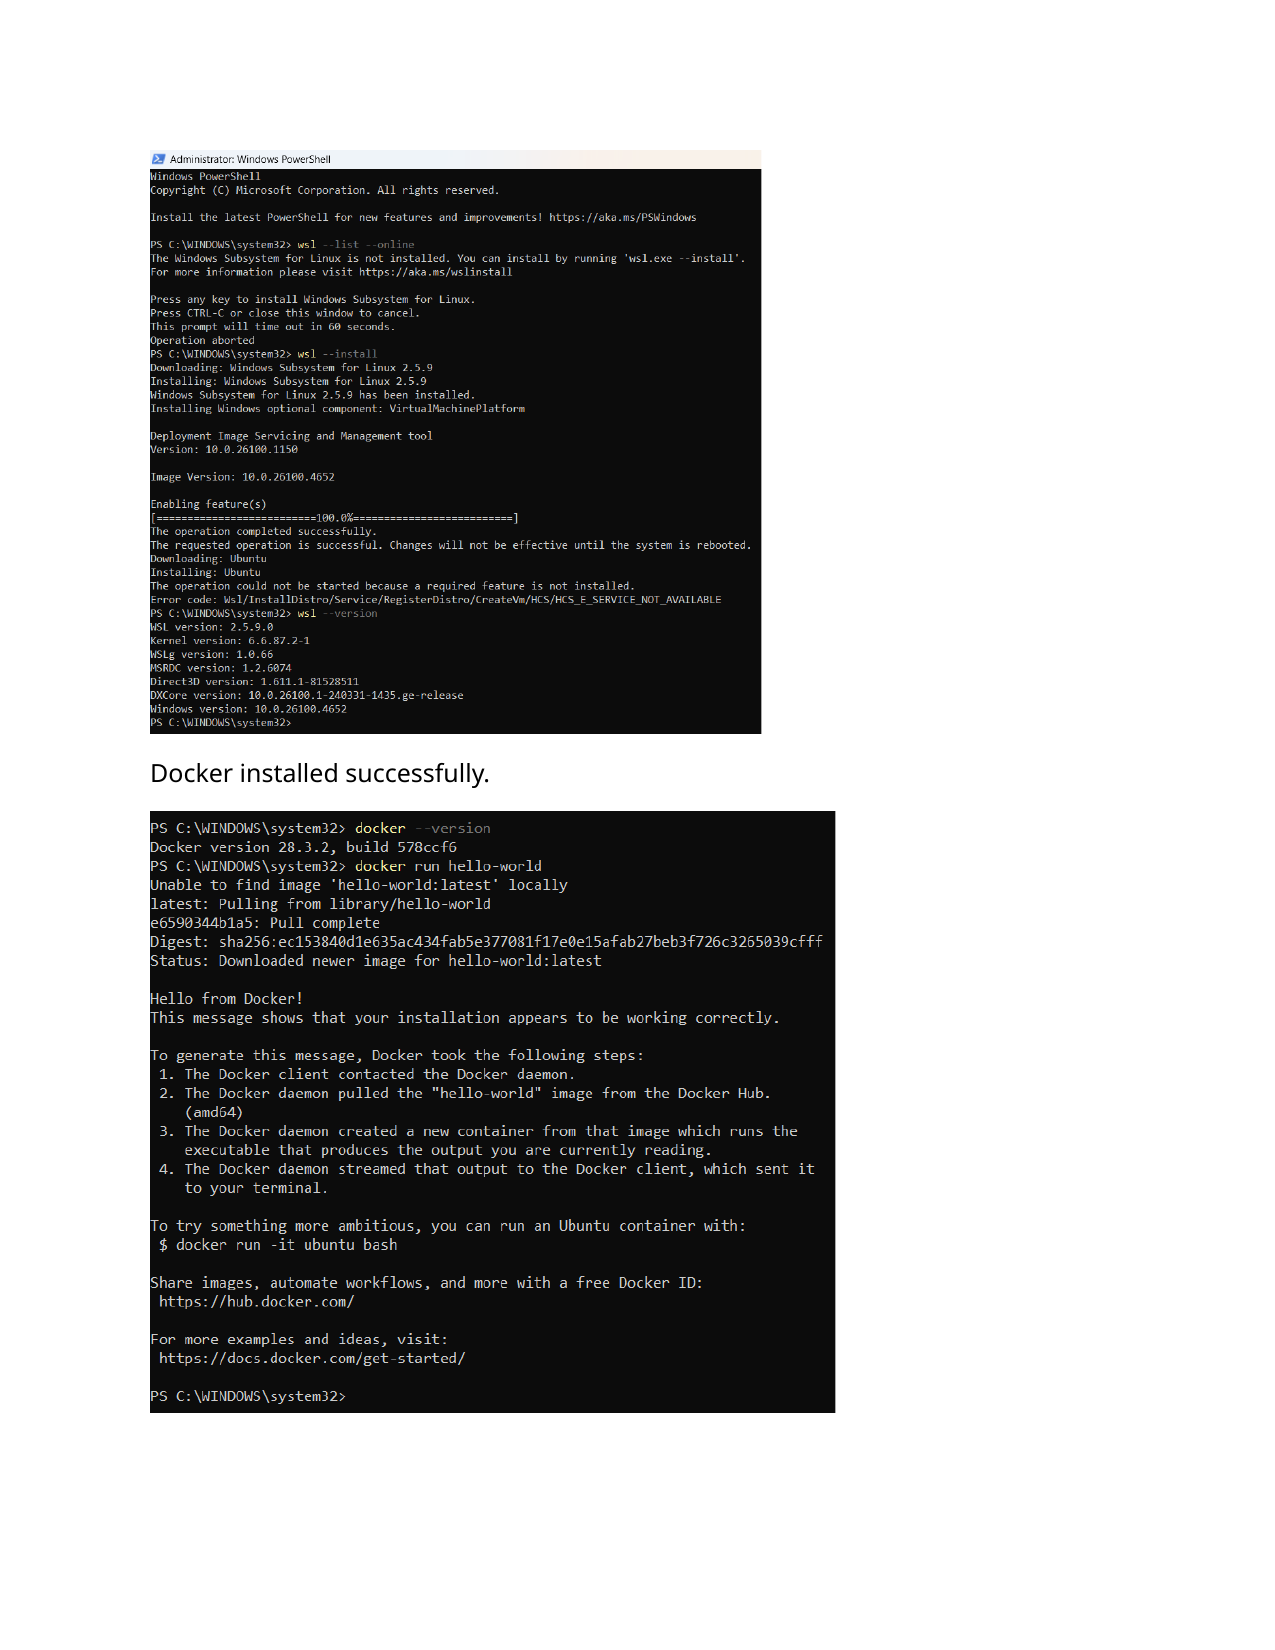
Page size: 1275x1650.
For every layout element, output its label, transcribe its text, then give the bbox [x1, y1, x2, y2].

picture [150, 150, 762, 734]
text Docker installed successfully. [150, 756, 1125, 790]
picture [150, 811, 836, 1413]
